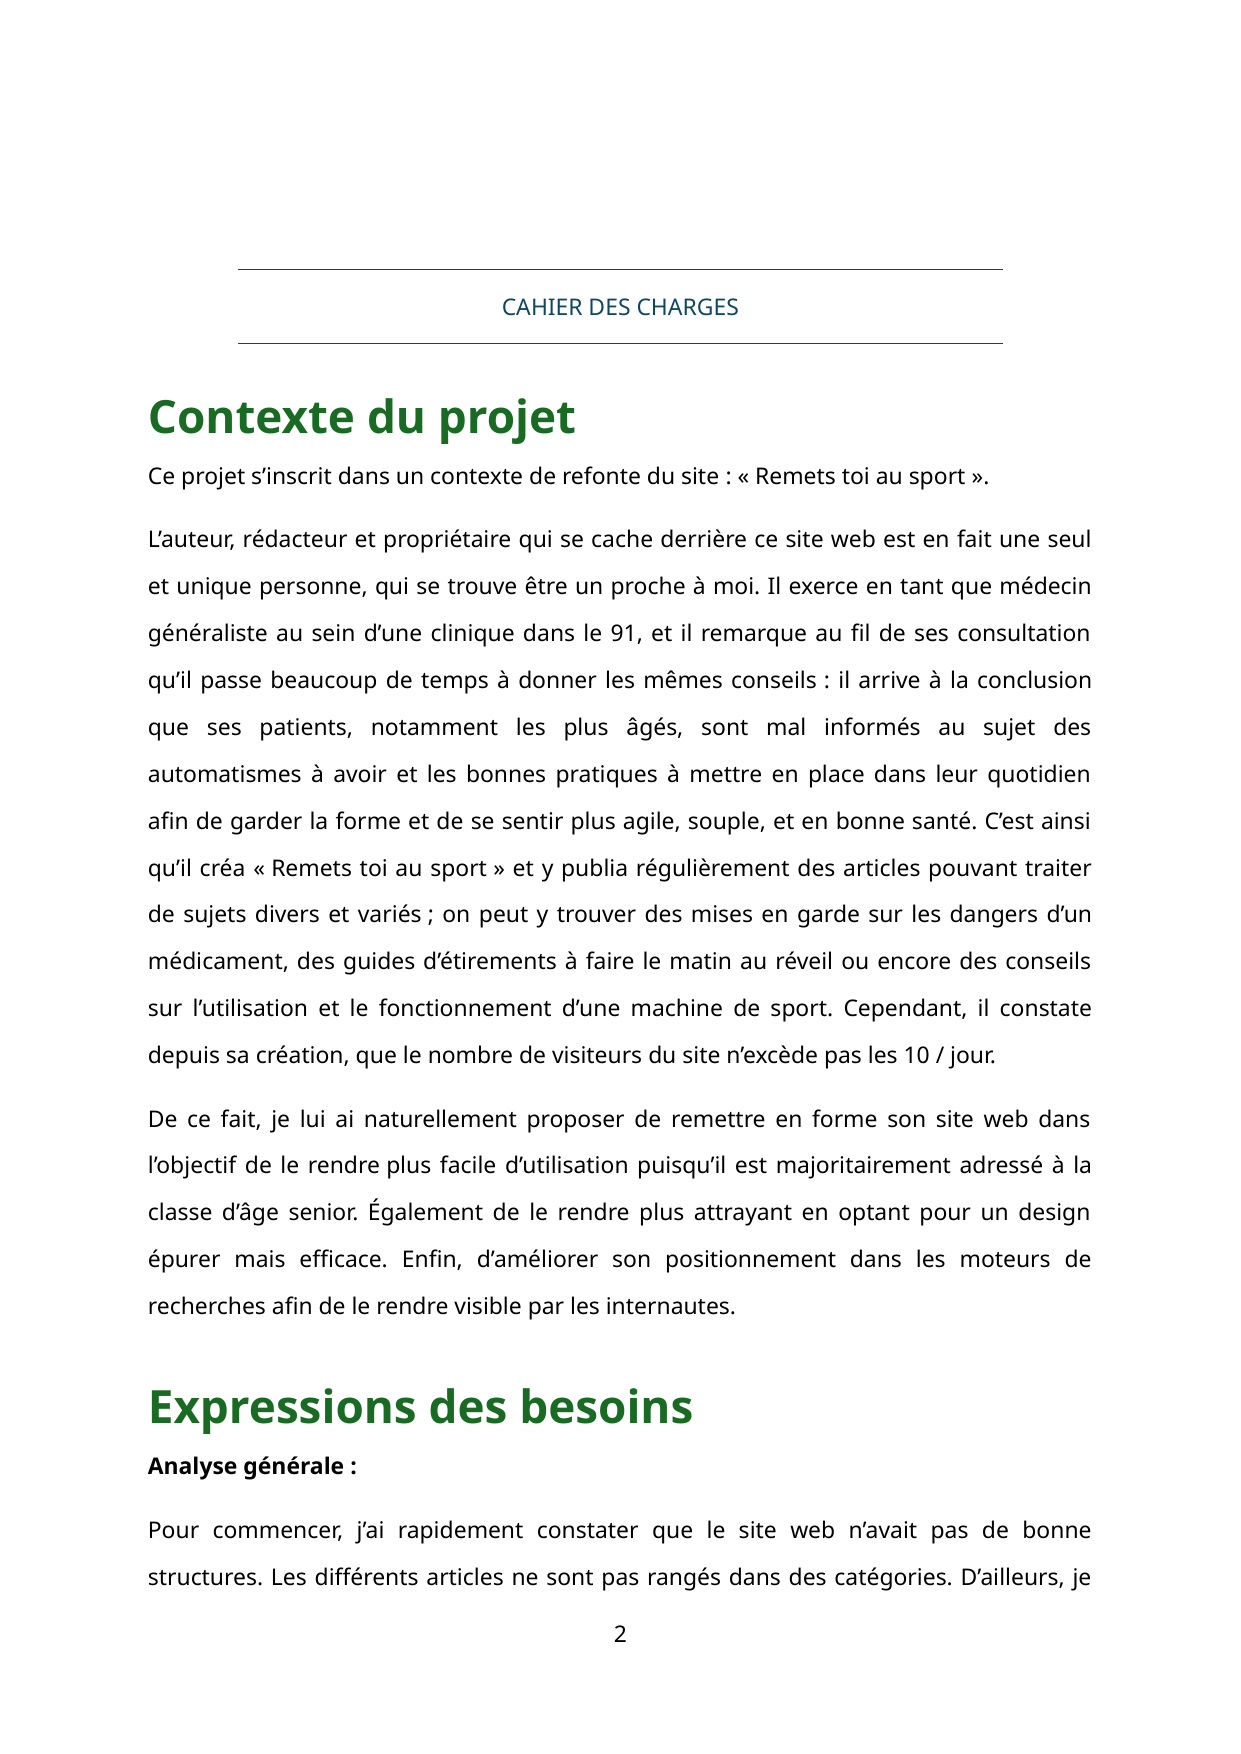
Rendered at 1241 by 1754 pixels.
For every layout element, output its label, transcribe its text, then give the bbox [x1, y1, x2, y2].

text L’auteur, rédacteur et propriétaire qui se cache derrière ce site web est en fait une seul et unique personne, qui se trouve être un proche à moi. Il exerce en tant que médecin généraliste au sein d’une clinique dans le 91, et il remarque au fil de ses consultation qu’il passe beaucoup de temps à donner les mêmes conseils : il arrive à la conclusion que ses patients, notamment les plus âgés, sont mal informés au sujet des automatismes à avoir et les bonnes pratiques à mettre en place dans leur quotidien afin de garder la forme et de se sentir plus agile, souple, et en bonne santé. C’est ainsi qu’il créa « Remets toi au sport » et y publia régulièrement des articles pouvant traiter de sujets divers et variés ; on peut y trouver des mises en garde sur les dangers d’un médicament, des guides d’étirements à faire le matin au réveil ou encore des conseils sur l’utilisation et le fonctionnement d’une machine de sport. Cependant, il constate depuis sa création, que le nombre de visiteurs du site n’excède pas les 10 / jour. [148, 523, 1093, 1070]
text Ce projet s’inscrit dans un contexte de refonte du site : « Remets toi au sport ». [148, 460, 1093, 491]
text Analyse générale : [148, 1450, 1093, 1481]
text CAHIER DES CHARGES [238, 270, 1003, 343]
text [148, 1514, 1093, 1592]
text De ce fait, je lui ai naturellement proposer de remettre en forme son site web dans l’objectif de le rendre plus facile d’utilisation puisqu’il est majoritairement adressé à la classe d’âge senior. Également de le rendre plus attrayant en optant pour un design épurer mais efficace. Enfin, d’améliorer son positionnement dans les moteurs de recherches afin de le rendre visible par les internautes. [148, 1103, 1093, 1321]
subtitle Expressions des besoins [148, 1374, 1093, 1437]
subtitle Contexte du projet [148, 384, 1093, 447]
